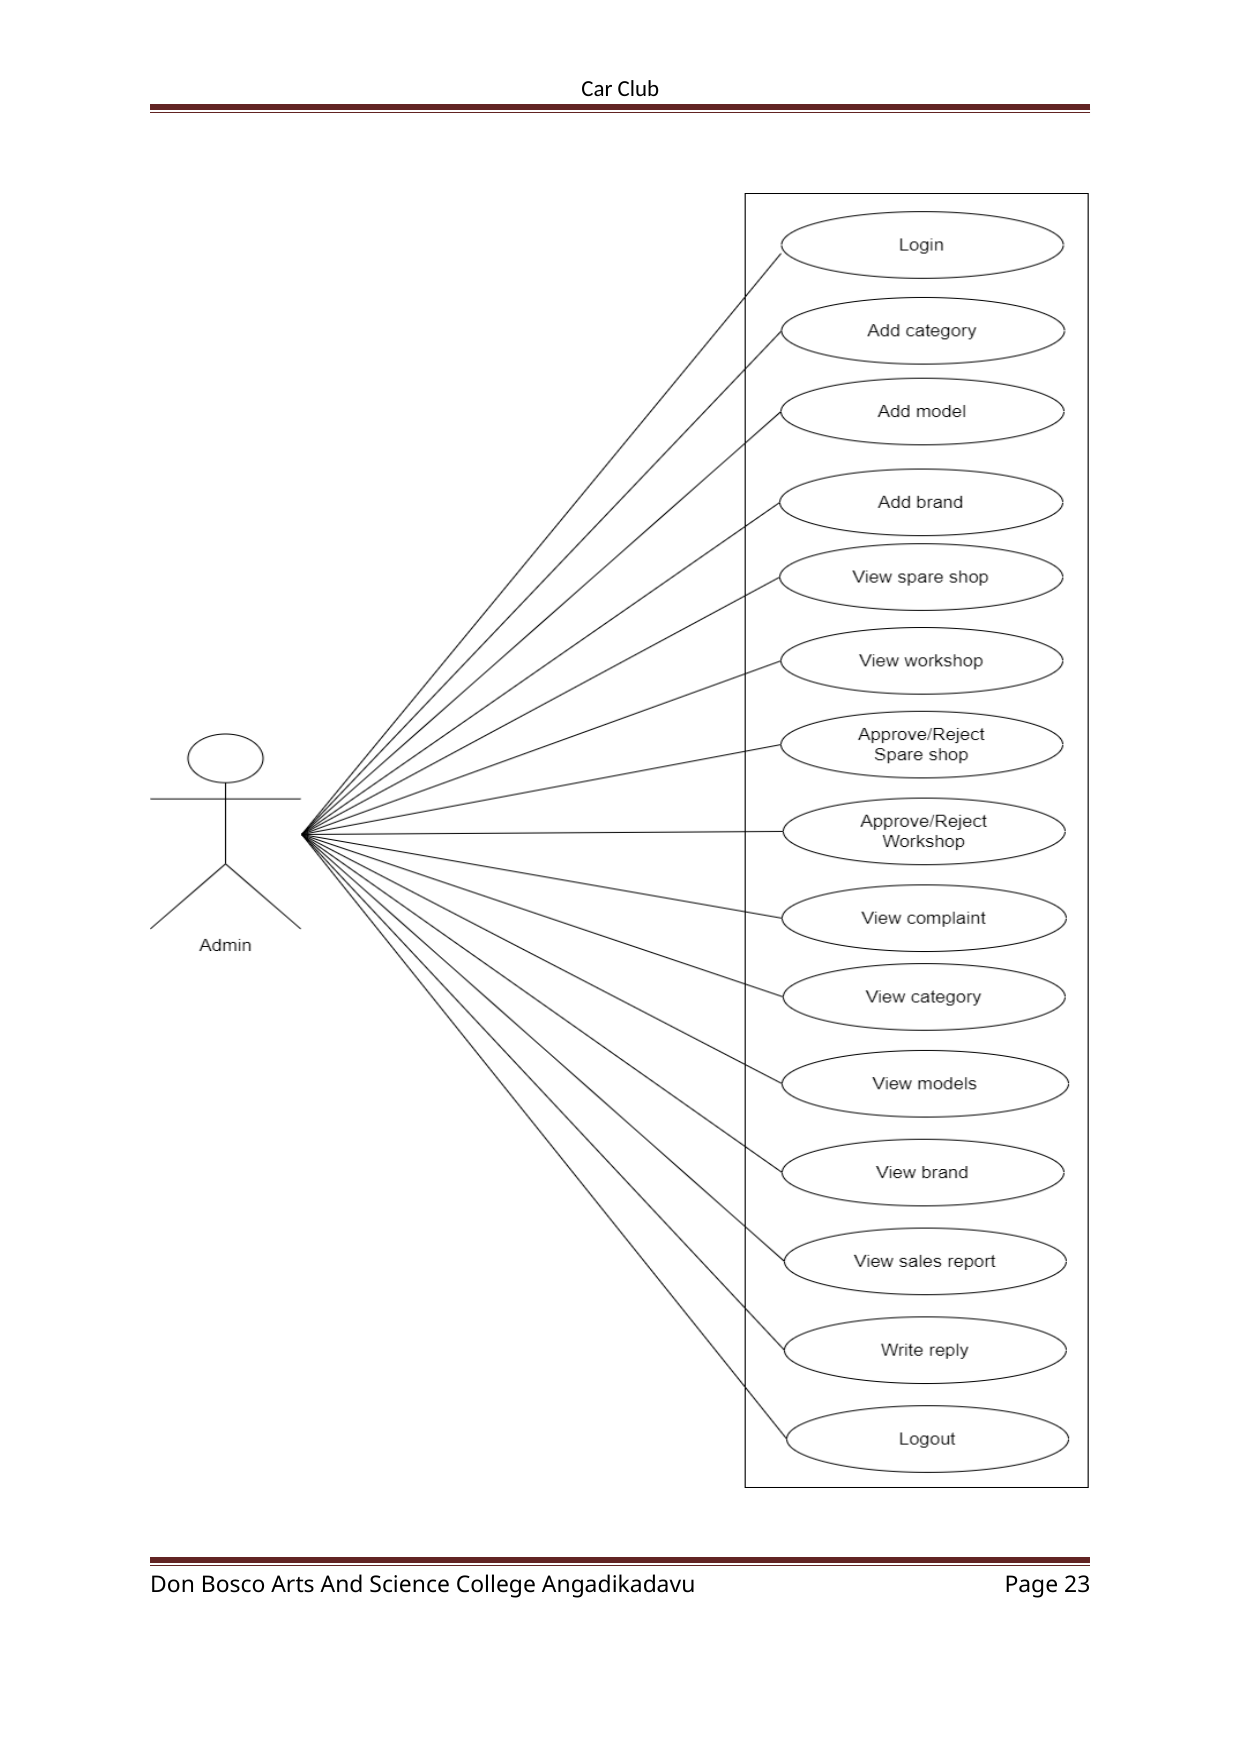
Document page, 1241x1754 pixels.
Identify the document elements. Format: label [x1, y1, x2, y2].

picture [150, 193, 1090, 1488]
